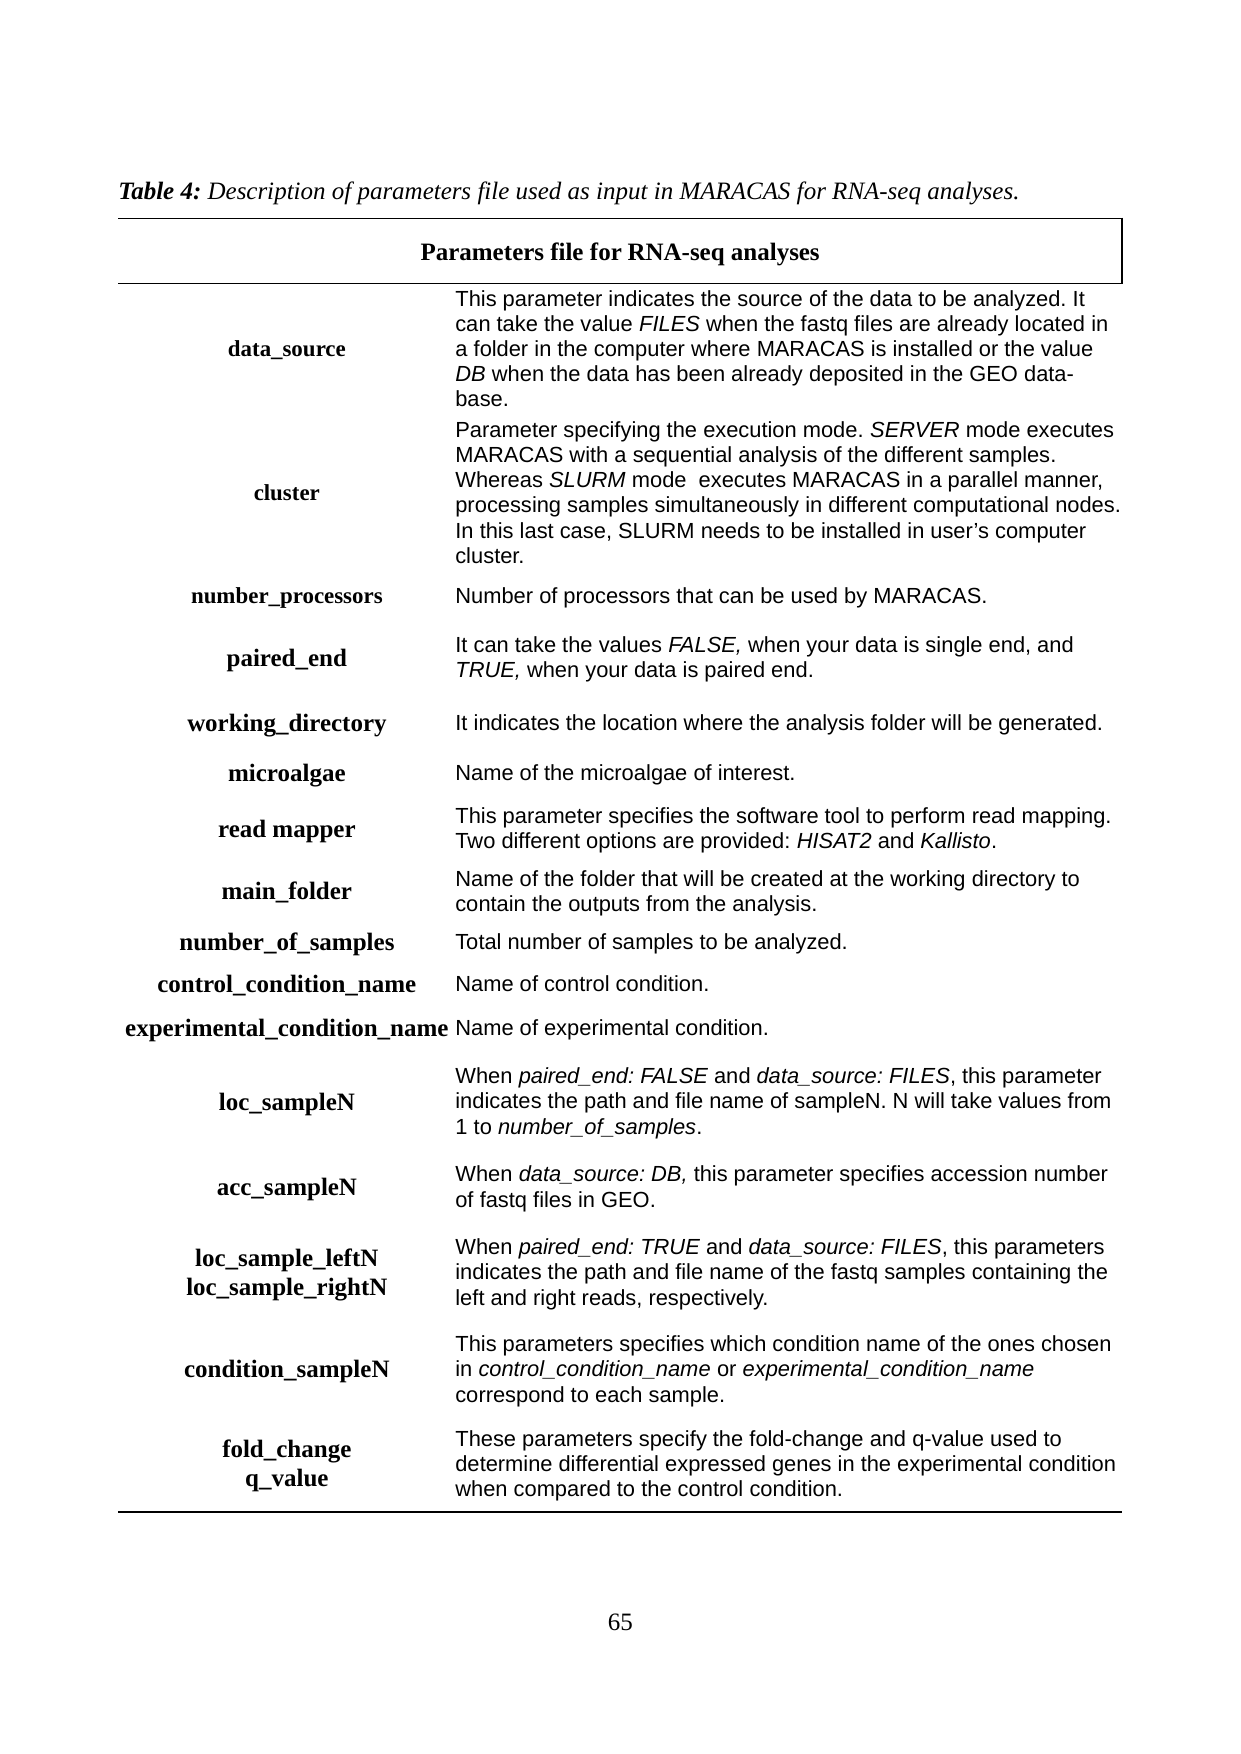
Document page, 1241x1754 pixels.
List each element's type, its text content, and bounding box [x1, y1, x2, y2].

table_cell cluster [118, 413, 455, 572]
text Table 4: Description of parameters file used as input in MARACAS for RNA-seq analyses. [118, 176, 1122, 205]
table_header Parameters file for RNA-seq analyses [118, 219, 1121, 283]
table_cell When paired_end: FALSE and data_source: FILES, this parameter indicates the path and file name of sampleN. N will take values from 1 to number_of_samples. [455, 1051, 1122, 1151]
table_cell main_folder [118, 861, 455, 921]
table_cell experimental_condition_name [118, 1004, 455, 1051]
table_cell working_directory [118, 695, 455, 749]
table_cell Name of experimental condition. [455, 1004, 1122, 1051]
table_cell This parameters specifies which condition name of the ones chosen in control_condition_name or experimental_condition_name correspond to each sample. [455, 1322, 1122, 1416]
table_cell These parameters specify the fold-change and q-value used to determine differential expressed genes in the experimental condition when compared to the control condition. [455, 1416, 1122, 1511]
table_cell Name of the microalgae of interest. [455, 749, 1122, 796]
table_cell When paired_end: TRUE and data_source: FILES, this parameters indicates the path and file name of the fastq samples containing the left and right reads, respectively. [455, 1222, 1122, 1322]
table_cell control_condition_name [118, 963, 455, 1004]
table_cell Parameter specifying the execution mode. SERVER mode executes MARACAS with a sequential analysis of the different samples. Whereas SLURM mode executes MARACAS in a parallel manner, processing samples simultaneously in different computational nodes. In this last case, SLURM needs to be installed in user’s computer cluster. [455, 413, 1122, 572]
table_cell paired_end [118, 619, 455, 695]
table_cell loc_sample_leftN loc_sample_rightN [118, 1222, 455, 1322]
table_cell When data_source: DB, this parameter specifies accession number of fastq files in GEO. [455, 1151, 1122, 1222]
table_cell Number of processors that can be used by MARACAS. [455, 572, 1122, 619]
table_cell This parameter indicates the source of the data to be analyzed. It can take the value FILES when the fastq files are already located in a folder in the computer where MARACAS is installed or the value DB when the data has been already deposited in the GEO data-base. [455, 284, 1122, 413]
table_cell data_source [118, 284, 455, 413]
table_cell fold_change q_value [118, 1416, 455, 1511]
table_cell Total number of samples to be analyzed. [455, 921, 1122, 962]
table_cell It can take the values FALSE, when your data is single end, and TRUE, when your data is paired end. [455, 619, 1122, 695]
table_cell This parameter specifies the software tool to perform read mapping. Two different options are provided: HISAT2 and Kallisto. [455, 796, 1122, 861]
table_cell acc_sampleN [118, 1151, 455, 1222]
table_cell Name of control condition. [455, 963, 1122, 1004]
table_cell number_of_samples [118, 921, 455, 962]
table_cell It indicates the location where the analysis folder will be generated. [455, 695, 1122, 749]
table_cell condition_sampleN [118, 1322, 455, 1416]
table_cell loc_sampleN [118, 1051, 455, 1151]
table_cell Name of the folder that will be created at the working directory to contain the outputs from the analysis. [455, 861, 1122, 921]
table_cell microalgae [118, 749, 455, 796]
table_cell read mapper [118, 796, 455, 861]
table_cell number_processors [118, 572, 455, 619]
